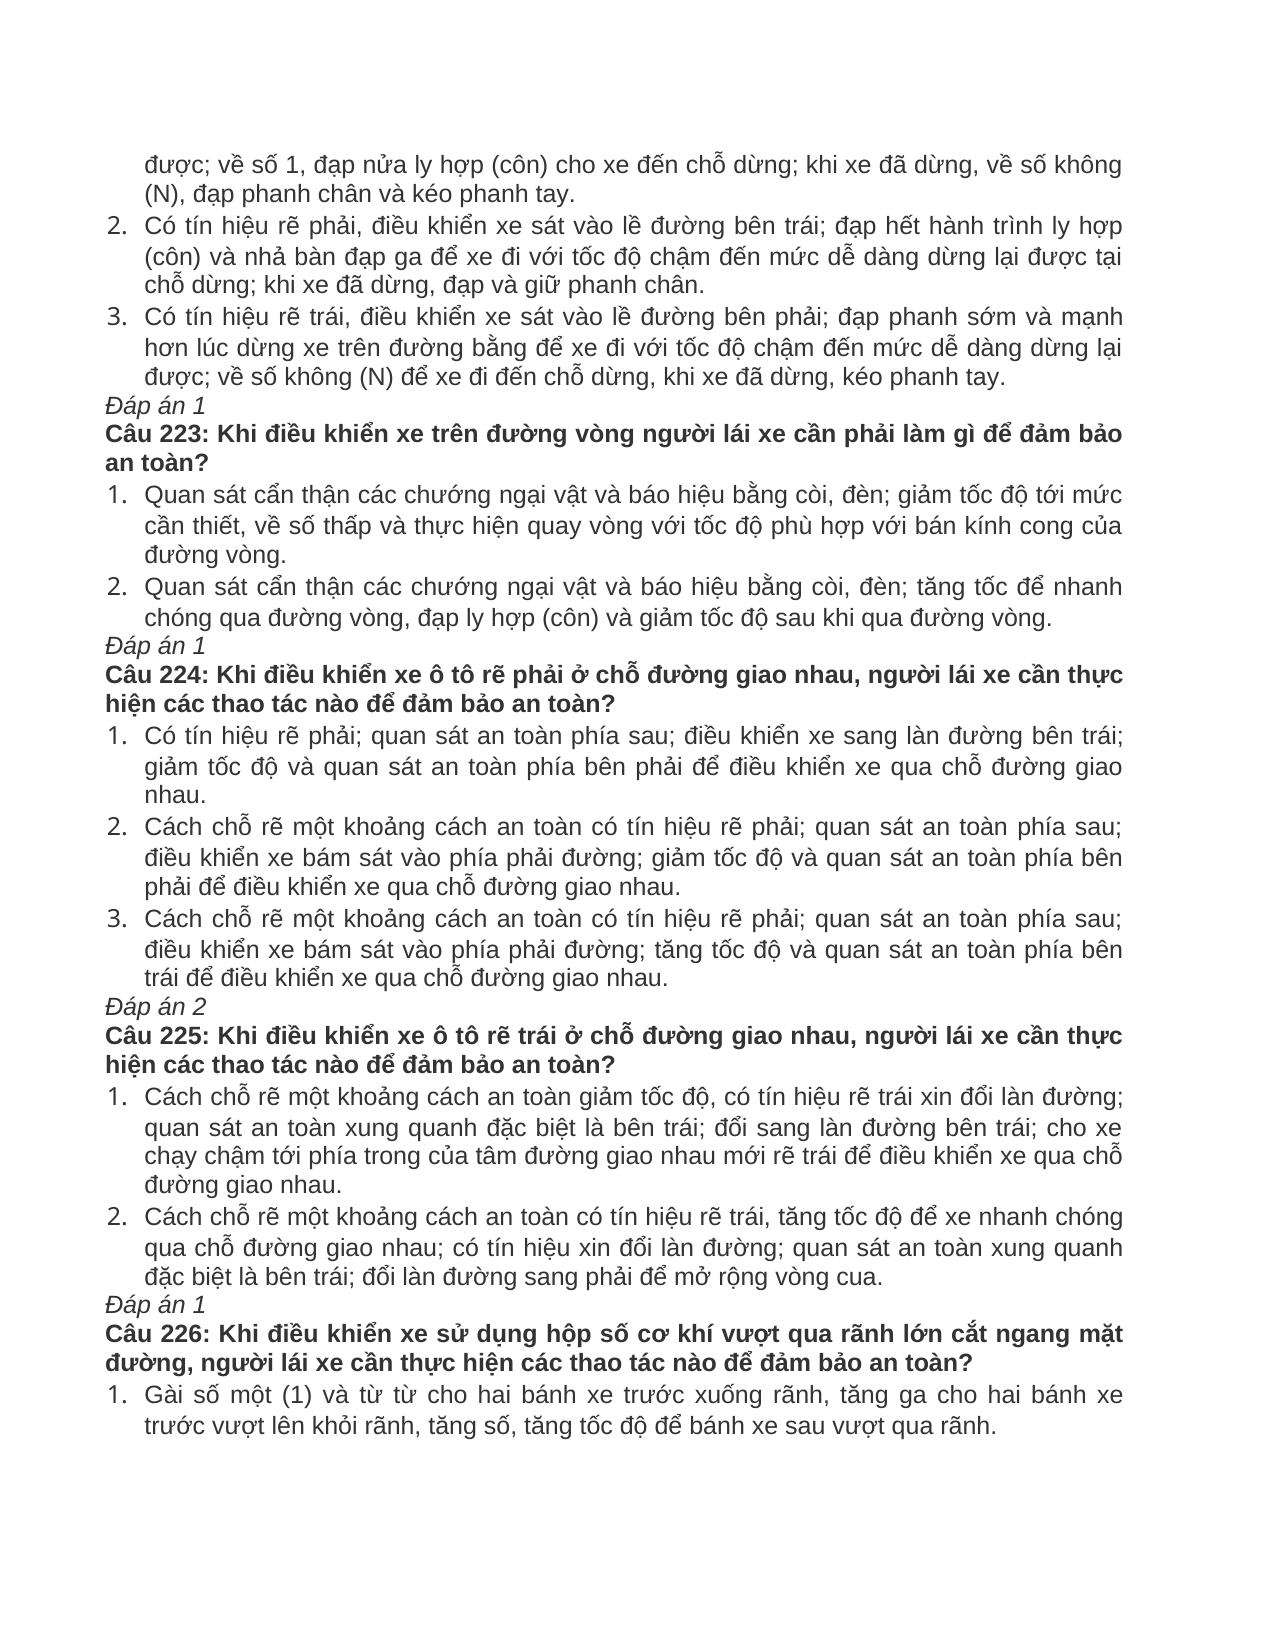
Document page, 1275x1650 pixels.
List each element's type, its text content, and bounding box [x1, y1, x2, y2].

text Câu 226: Khi điều khiển xe sử dụng hộp số cơ khí vượt qua rãnh lớn cắt ngang mặt đường, người lái xe cần thực hiện các thao tác nào để đảm bảo an toàn? [105, 1319, 1125, 1377]
list Cách chỗ rẽ một khoảng cách an toàn giảm tốc độ, có tín hiệu rẽ trái xin đổi làn đường; quan sát an toàn xung quanh đặc biệt là bên trái; đổi sang làn đường bên trái; cho xe chạy chậm tới phía trong của tâm đường giao nhau mới rẽ trái để điều khiển xe qua chỗ đường giao nhau. [107, 1078, 1125, 1199]
text Câu 225: Khi điều khiển xe ô tô rẽ trái ở chỗ đường giao nhau, người lái xe cần thực hiện các thao tác nào để đảm bảo an toàn? [105, 1021, 1125, 1078]
list Có tín hiệu rẽ phải; quan sát an toàn phía sau; điều khiển xe sang làn đường bên trái; giảm tốc độ và quan sát an toàn phía bên phải để điều khiển xe qua chỗ đường giao nhau. [107, 717, 1125, 809]
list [107, 150, 1125, 207]
text Câu 224: Khi điều khiển xe ô tô rẽ phải ở chỗ đường giao nhau, người lái xe cần thực hiện các thao tác nào để đảm bảo an toàn? [105, 660, 1125, 717]
list Có tín hiệu rẽ trái, điều khiển xe sát vào lề đường bên phải; đạp phanh sớm và mạnh hơn lúc dừng xe trên đường bằng để xe đi với tốc độ chậm đến mức dễ dàng dừng lại được; về số không (N) để xe đi đến chỗ dừng, khi xe đã dừng, kéo phanh tay. [107, 299, 1125, 391]
list Cách chỗ rẽ một khoảng cách an toàn có tín hiệu rẽ phải; quan sát an toàn phía sau; điều khiển xe bám sát vào phía phải đường; tăng tốc độ và quan sát an toàn phía bên trái để điều khiển xe qua chỗ đường giao nhau. [107, 901, 1125, 992]
text Câu 223: Khi điều khiển xe trên đường vòng người lái xe cần phải làm gì để đảm bảo an toàn? [105, 419, 1125, 477]
list Quan sát cẩn thận các chướng ngại vật và báo hiệu bằng còi, đèn; tăng tốc để nhanh chóng qua đường vòng, đạp ly hợp (côn) và giảm tốc độ sau khi qua đường vòng. [107, 568, 1125, 631]
list Cách chỗ rẽ một khoảng cách an toàn có tín hiệu rẽ phải; quan sát an toàn phía sau; điều khiển xe bám sát vào phía phải đường; giảm tốc độ và quan sát an toàn phía bên phải để điều khiển xe qua chỗ đường giao nhau. [107, 809, 1125, 901]
list Gài số một (1) và từ từ cho hai bánh xe trước xuống rãnh, tăng ga cho hai bánh xe trước vượt lên khỏi rãnh, tăng số, tăng tốc độ để bánh xe sau vượt qua rãnh. [107, 1377, 1125, 1439]
list Cách chỗ rẽ một khoảng cách an toàn có tín hiệu rẽ trái, tăng tốc độ để xe nhanh chóng qua chỗ đường giao nhau; có tín hiệu xin đổi làn đường; quan sát an toàn xung quanh đặc biệt là bên trái; đổi làn đường sang phải để mở rộng vòng cua. [107, 1199, 1125, 1290]
text Đáp án 1 [105, 1290, 1125, 1319]
text Đáp án 1 [105, 631, 1125, 660]
list Có tín hiệu rẽ phải, điều khiển xe sát vào lề đường bên trái; đạp hết hành trình ly hợp (côn) và nhả bàn đạp ga để xe đi với tốc độ chậm đến mức dễ dàng dừng lại được tại chỗ dừng; khi xe đã dừng, đạp và giữ phanh chân. [107, 207, 1125, 299]
list Quan sát cẩn thận các chướng ngại vật và báo hiệu bằng còi, đèn; giảm tốc độ tới mức cần thiết, về số thấp và thực hiện quay vòng với tốc độ phù hợp với bán kính cong của đường vòng. [107, 477, 1125, 568]
text Đáp án 1 [105, 391, 1125, 419]
text Đáp án 2 [105, 992, 1125, 1021]
